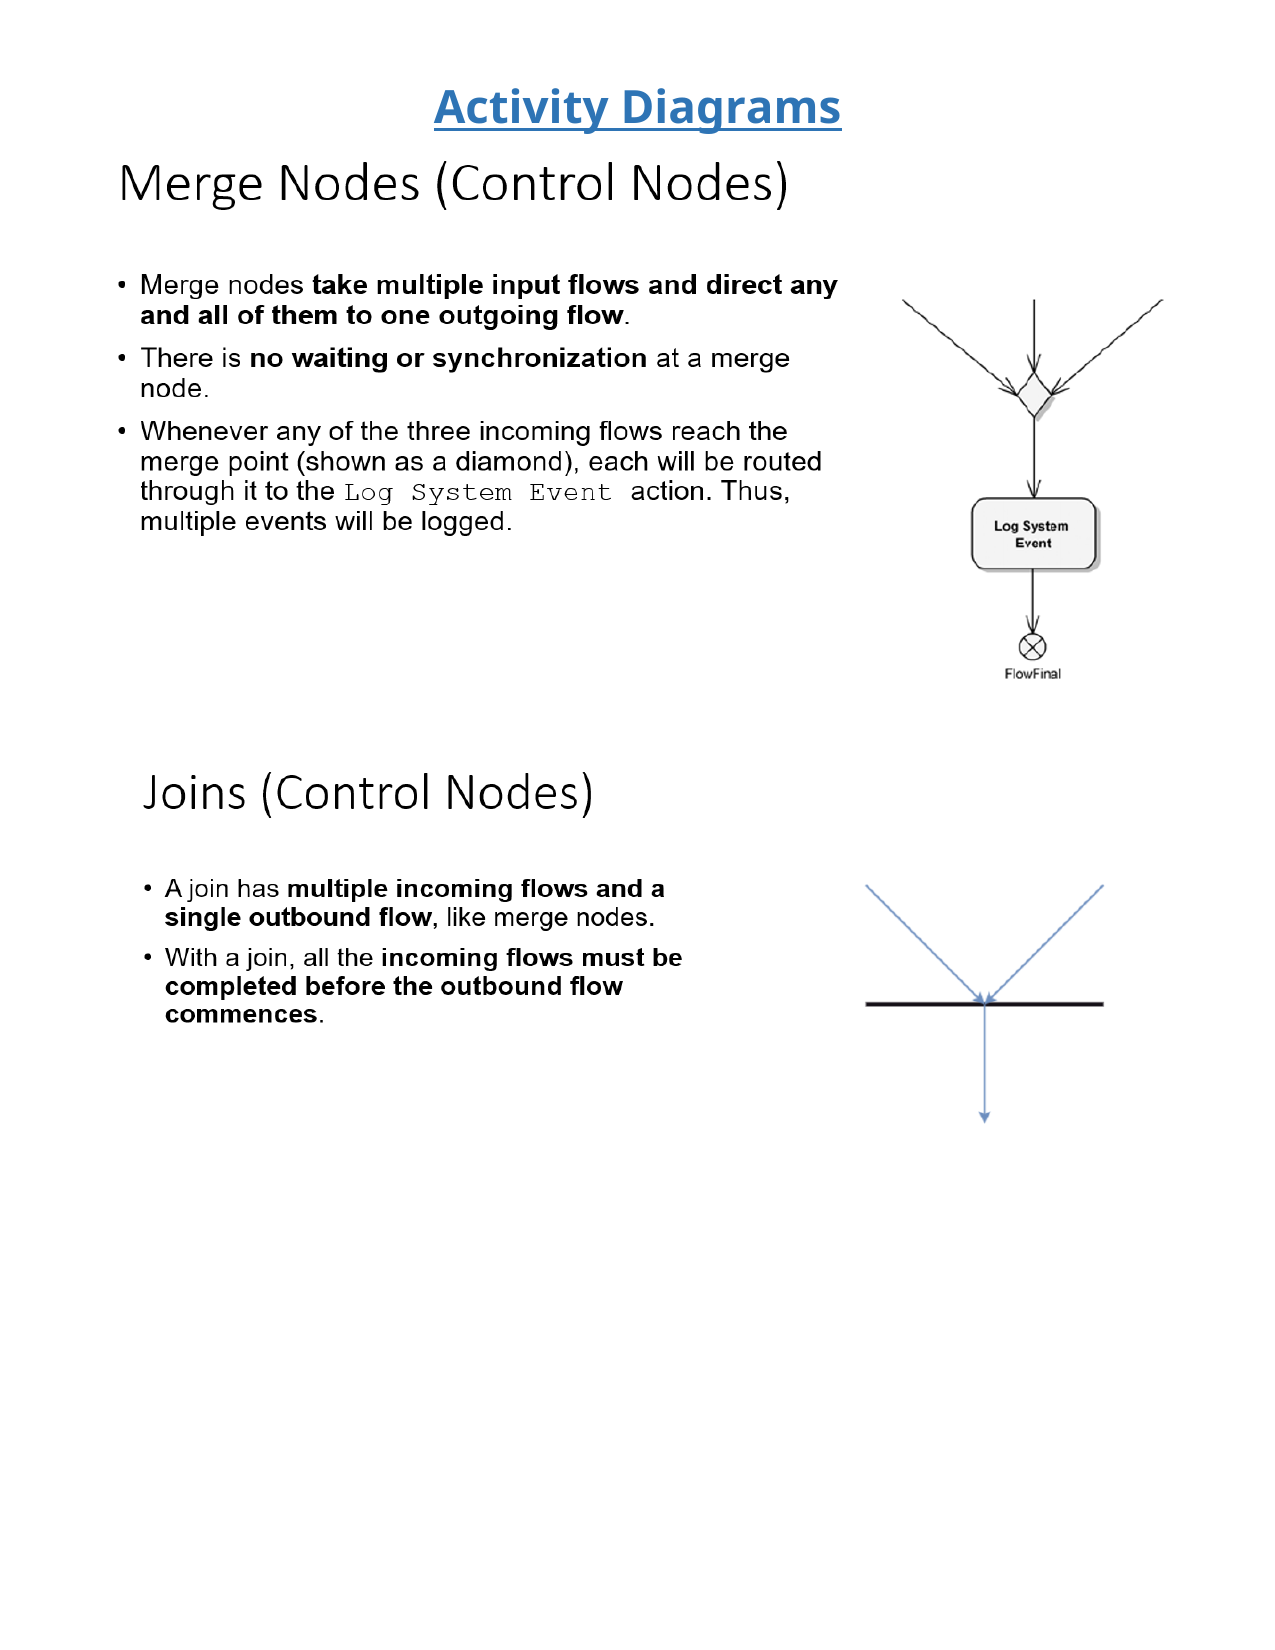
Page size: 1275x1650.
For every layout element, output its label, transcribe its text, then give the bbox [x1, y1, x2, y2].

picture [100, 142, 1175, 734]
picture [128, 752, 1147, 1192]
subtitle Activity Diagrams [75, 75, 1200, 137]
